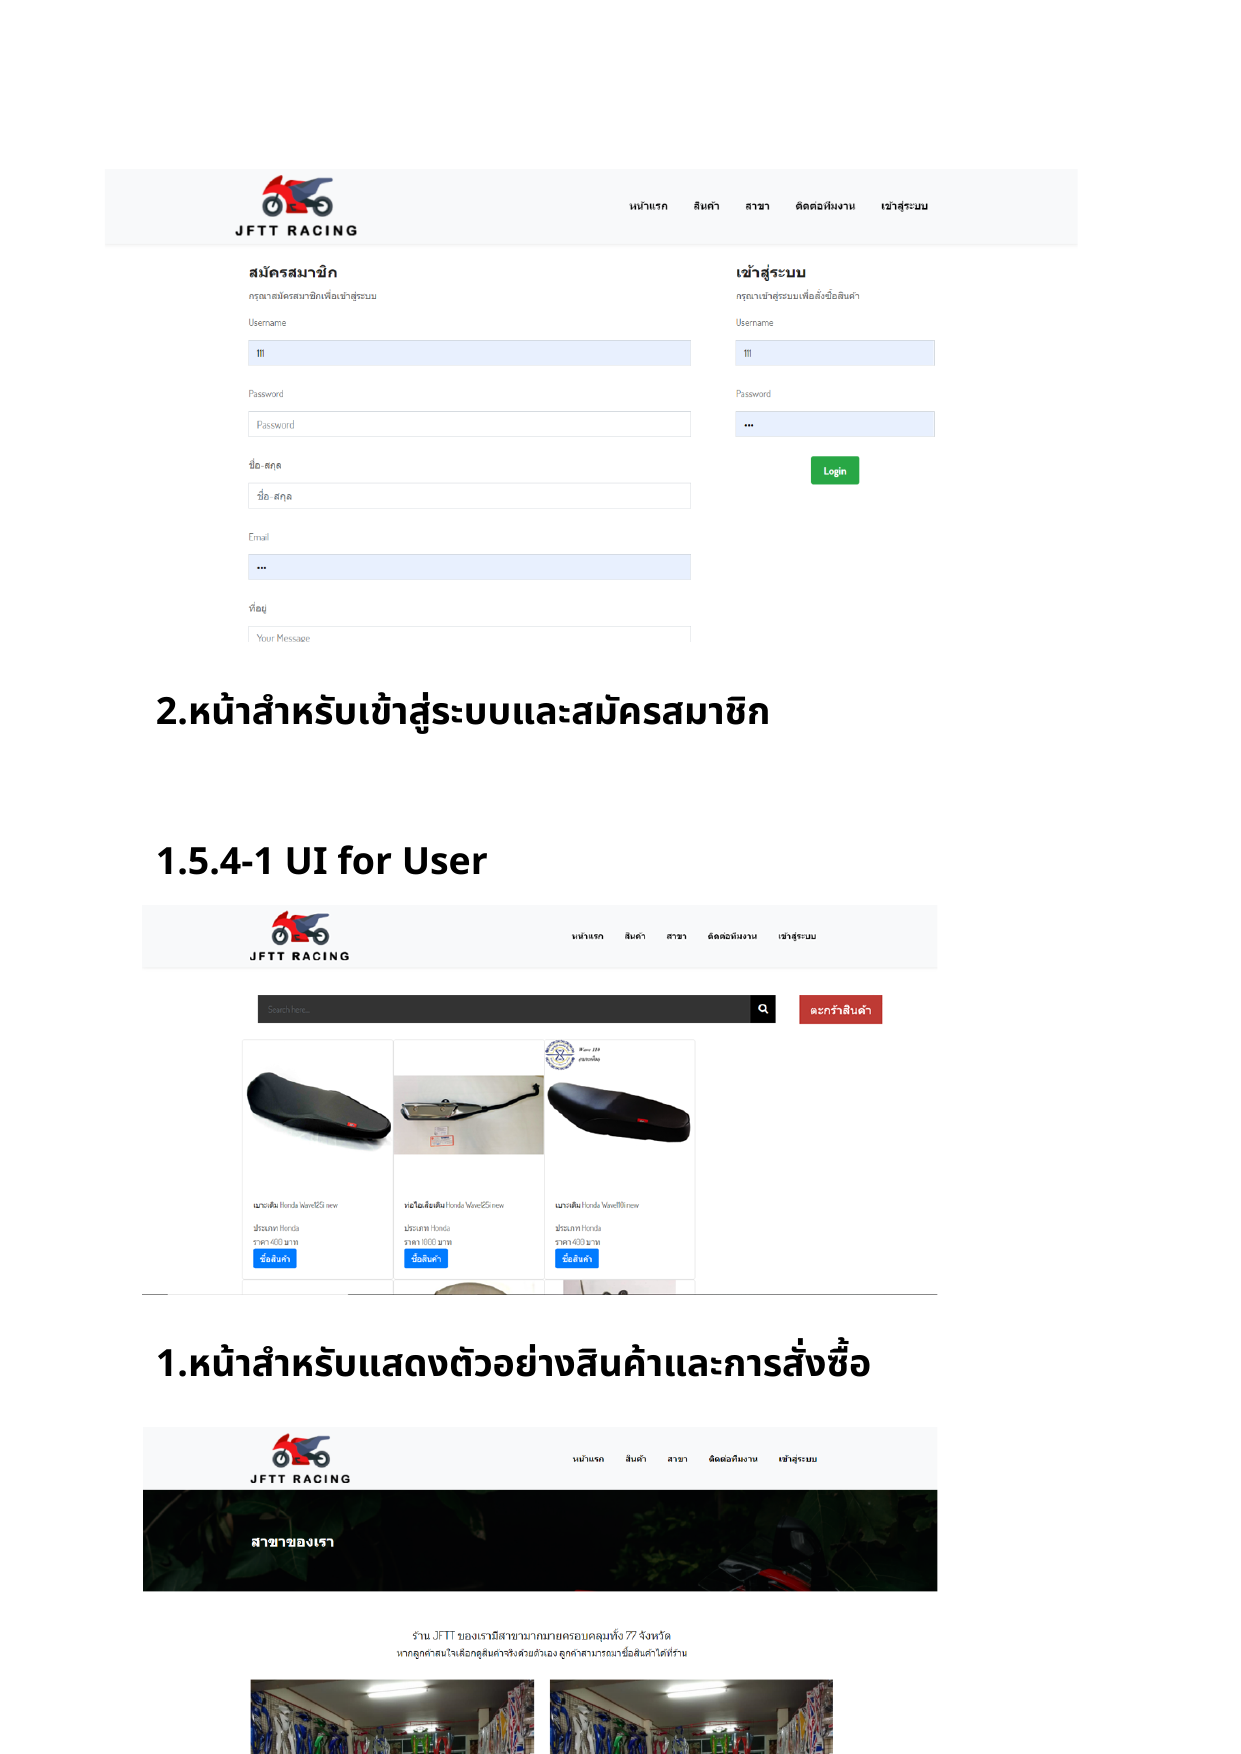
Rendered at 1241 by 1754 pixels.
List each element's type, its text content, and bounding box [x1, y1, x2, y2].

text 1.หน้าสำหรับแสดงตัวอย่างสินค้าและการสั่งซื้อ [118, 1336, 1137, 1393]
text 1.5.4-1 UI for User [118, 834, 1137, 885]
picture [143, 1427, 938, 1754]
picture [142, 905, 938, 1295]
text 2.หน้าสำหรับเข้าสู่ระบบและสมัครสมาชิก [118, 684, 1137, 741]
picture [104, 169, 1078, 642]
